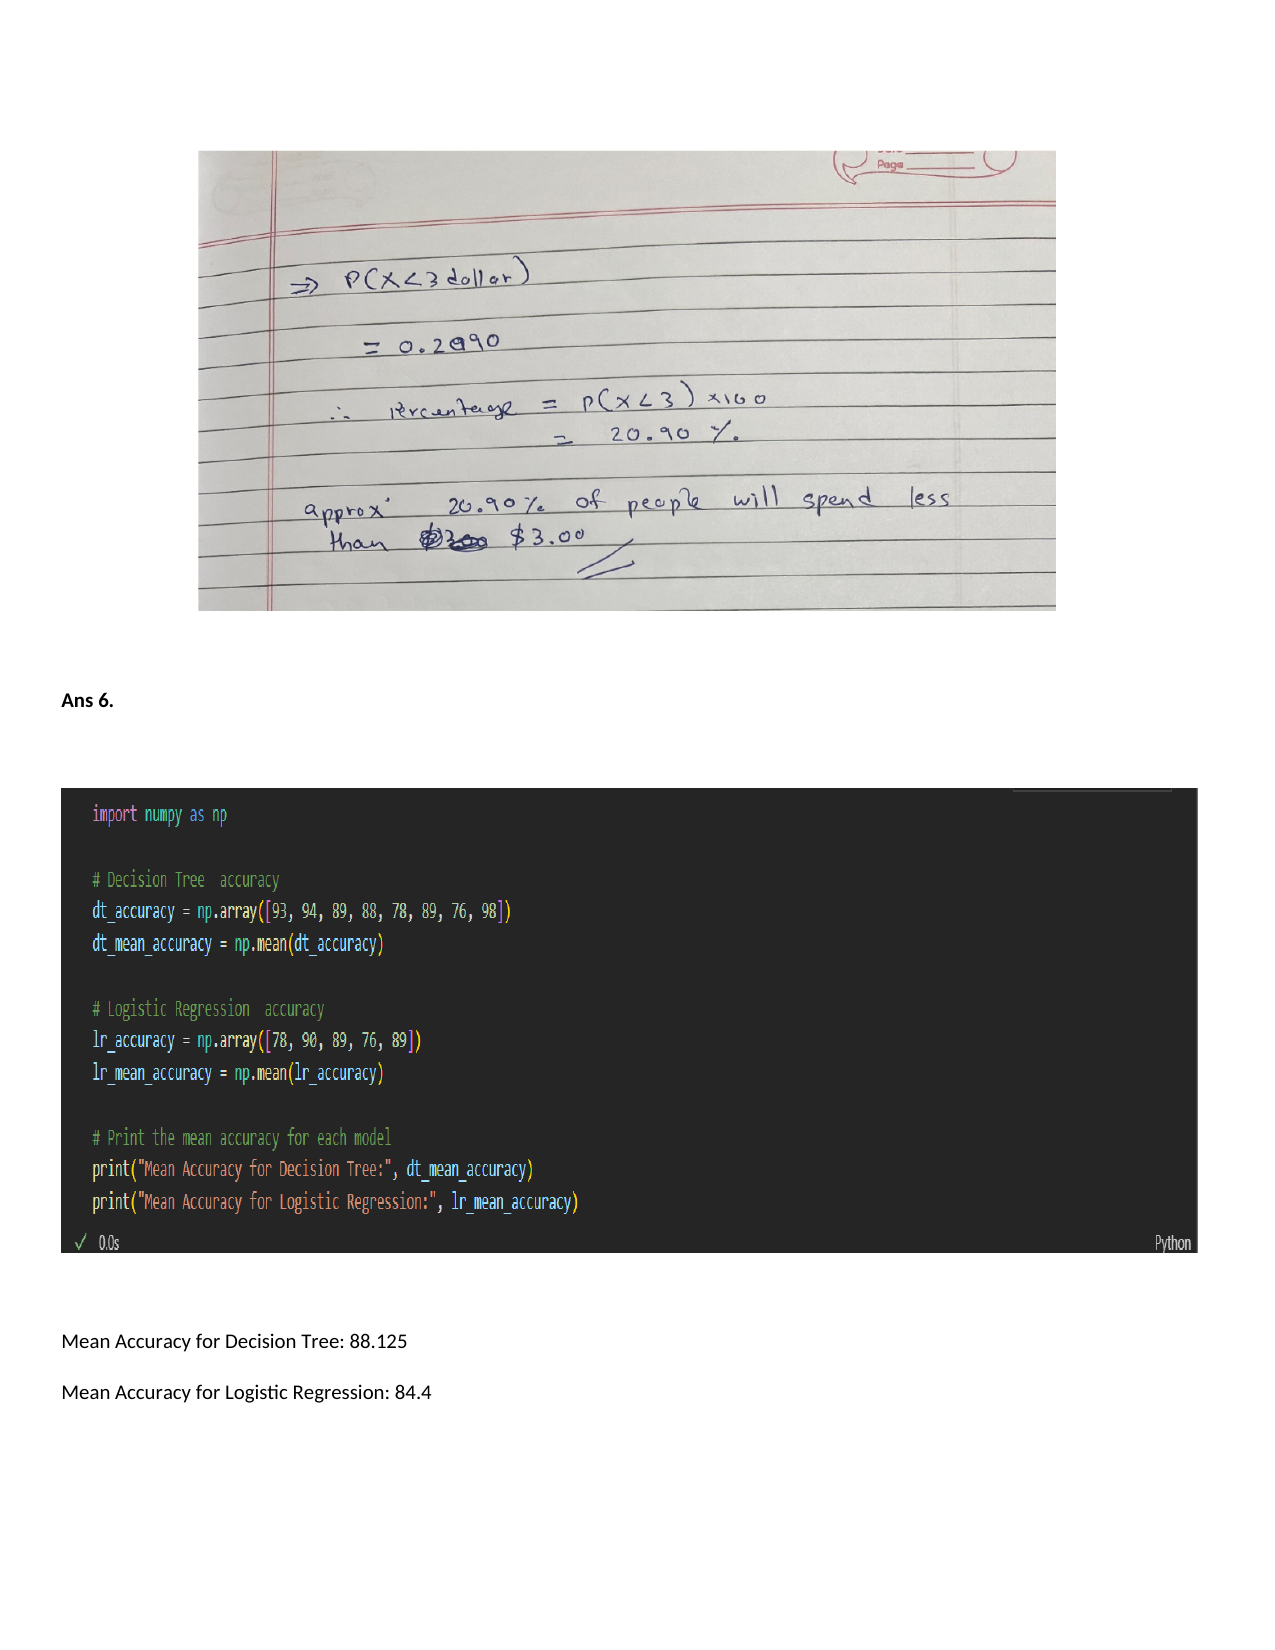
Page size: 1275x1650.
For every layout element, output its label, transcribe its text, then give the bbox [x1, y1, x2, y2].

text Mean Accuracy for Logistic Regression: 84.4 [61, 1379, 1192, 1405]
picture [198, 152, 1056, 611]
text Ans 6. [61, 687, 1192, 712]
text Mean Accuracy for Decision Tree: 88.125 [61, 1329, 1192, 1354]
picture [61, 788, 1198, 1253]
